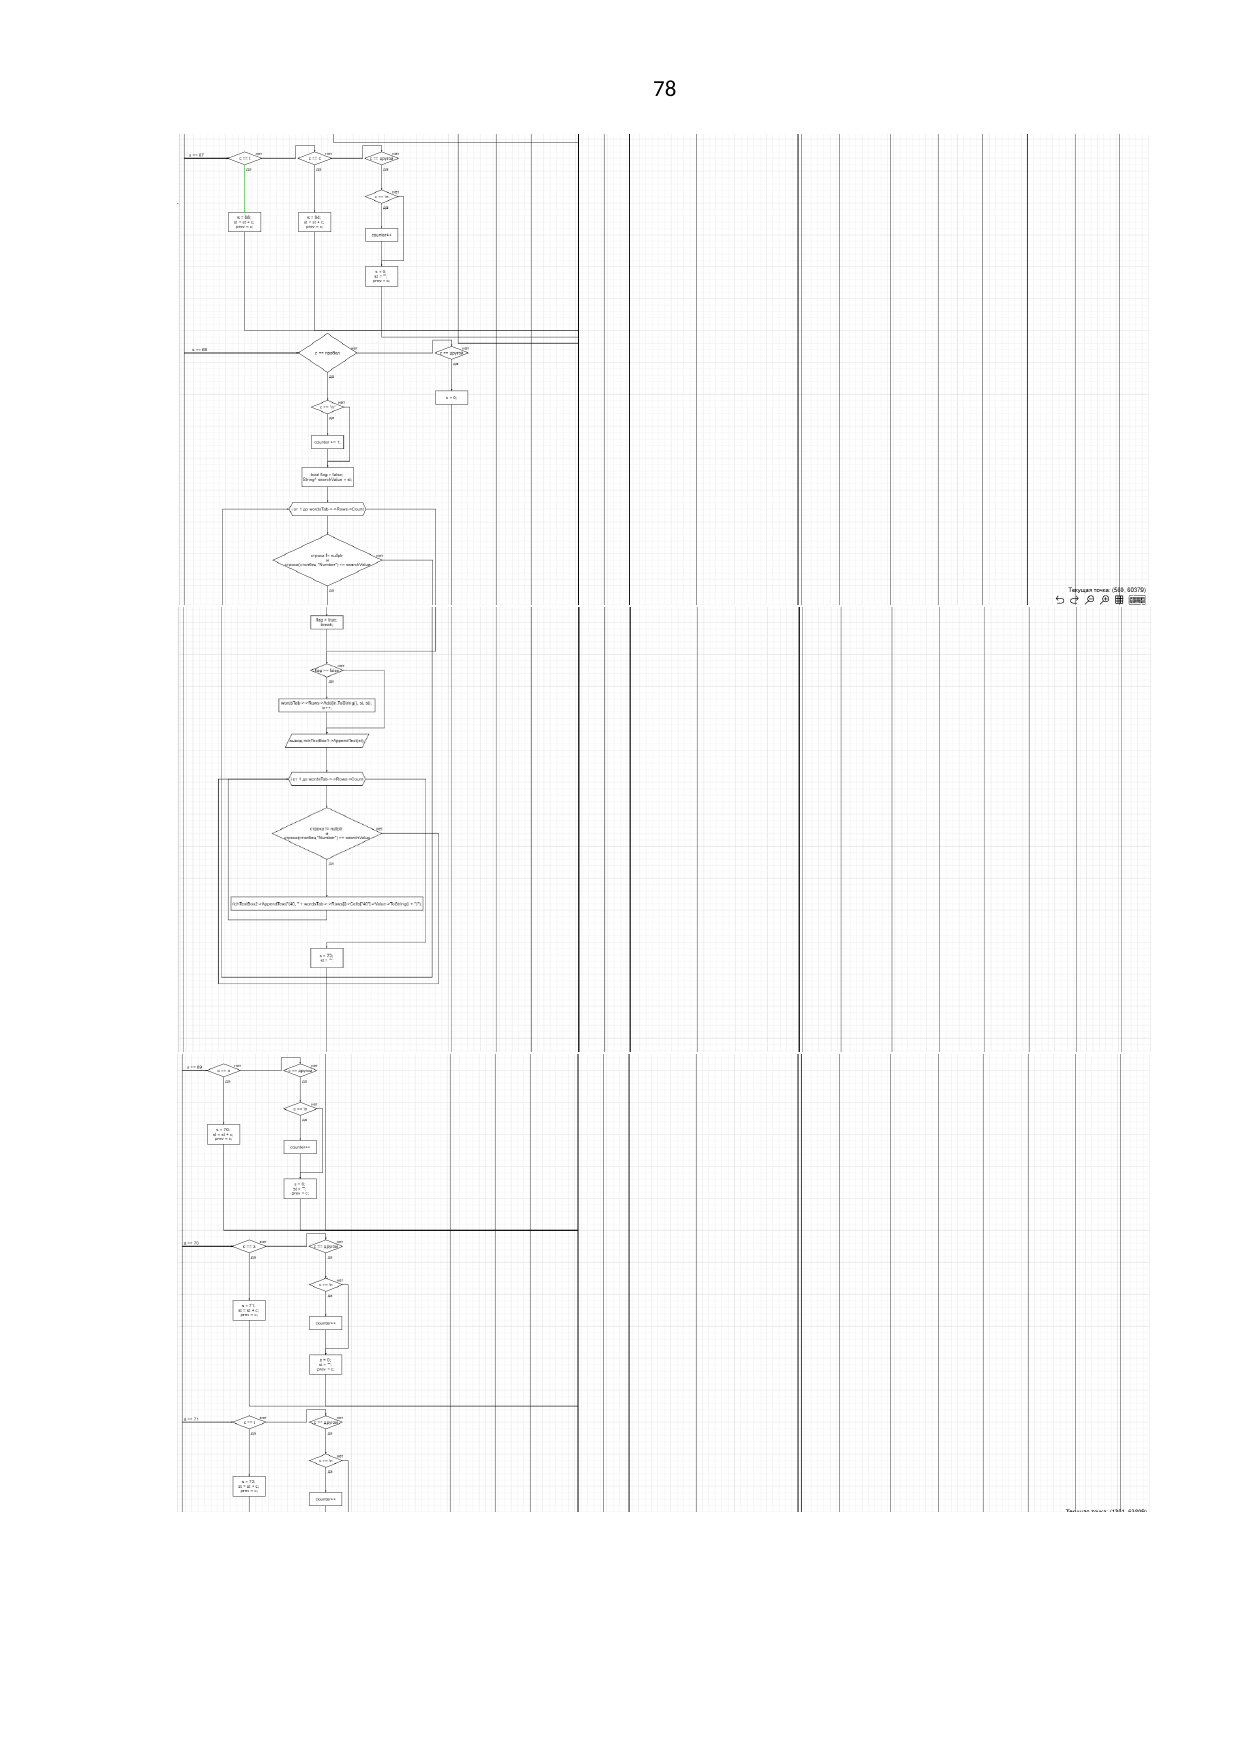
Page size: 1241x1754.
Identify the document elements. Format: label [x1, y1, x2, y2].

picture [177, 607, 1152, 1052]
text [177, 134, 1152, 607]
picture [177, 1054, 1150, 1512]
picture [177, 134, 1149, 605]
